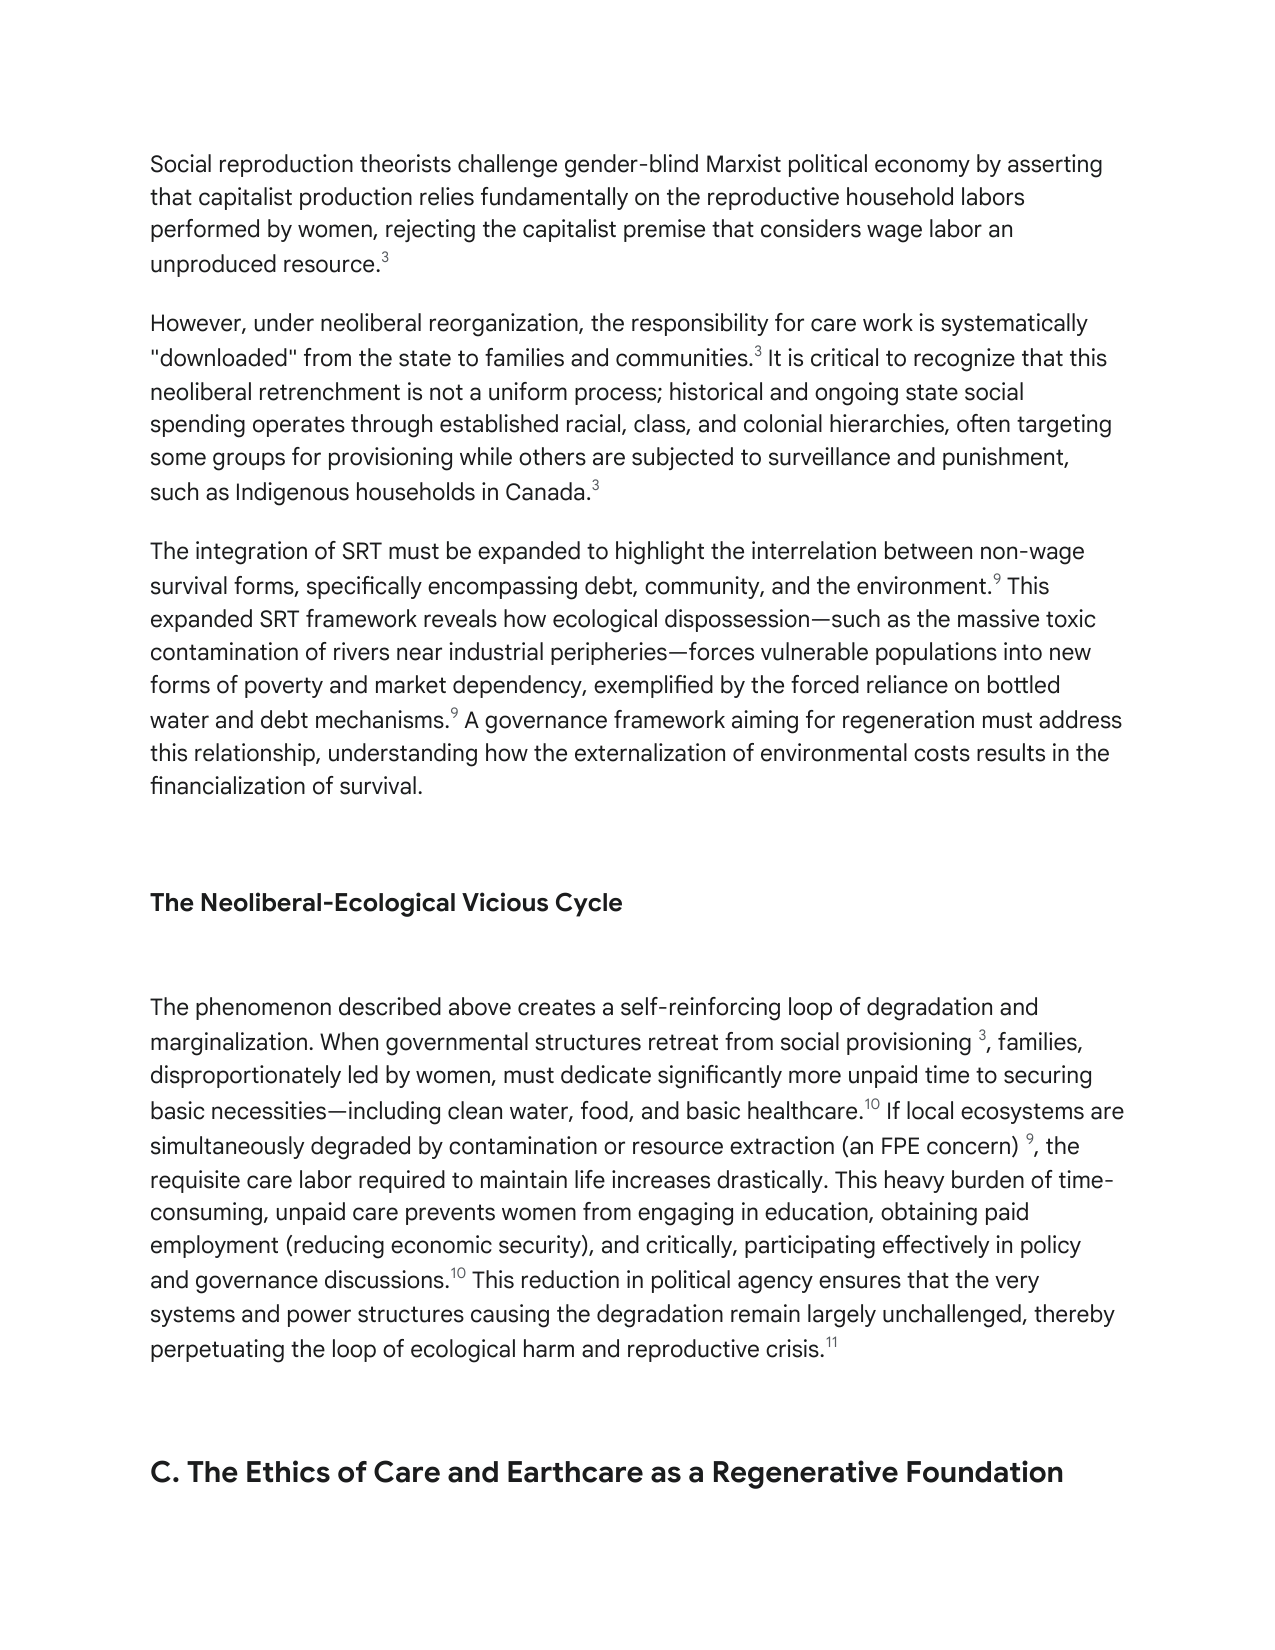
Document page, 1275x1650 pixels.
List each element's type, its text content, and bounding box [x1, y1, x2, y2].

subtitle The Neoliberal-Ecological Vicious Cycle [150, 887, 1125, 919]
text The integration of SRT must be expanded to highlight the interrelation between non-wage survival forms, specifically encompassing debt, community, and the environment.9 This expanded SRT framework reveals how ecological dispossession—such as the massive toxic contamination of rivers near industrial peripheries—forces vulnerable populations into new forms of poverty and market dependency, exemplified by the forced reliance on bottled water and debt mechanisms.9 A governance framework aiming for regeneration must address this relationship, understanding how the externalization of environmental costs results in the financialization of survival. [150, 537, 1125, 801]
subtitle C. The Ethics of Care and Earthcare as a Regenerative Foundation [150, 1454, 1125, 1491]
text The phenomenon described above creates a self-reinforcing loop of degradation and marginalization. When governmental structures retreat from social provisioning 3, families, disproportionately led by women, must dedicate significantly more unpaid time to securing basic necessities—including clean water, food, and basic healthcare.10 If local ecosystems are simultaneously degraded by contamination or resource extraction (an FPE concern) 9, the requisite care labor required to maintain life increases drastically. This heavy burden of time-consuming, unpaid care prevents women from engaging in education, obtaining paid employment (reducing economic security), and critically, participating effectively in policy and governance discussions.10 This reduction in political agency ensures that the very systems and power structures causing the degradation remain largely unchallenged, thereby perpetuating the loop of ecological harm and reproductive crisis.11 [150, 993, 1125, 1364]
text However, under neoliberal reorganization, the responsibility for care work is systematically "downloaded" from the state to families and communities.3 It is critical to recognize that this neoliberal retrenchment is not a uniform process; historical and ongoing state social spending operates through established racial, class, and colonial hierarchies, often targeting some groups for provisioning while others are subjected to surveillance and punishment, such as Indigenous households in Canada.3 [150, 309, 1125, 508]
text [150, 150, 1125, 280]
